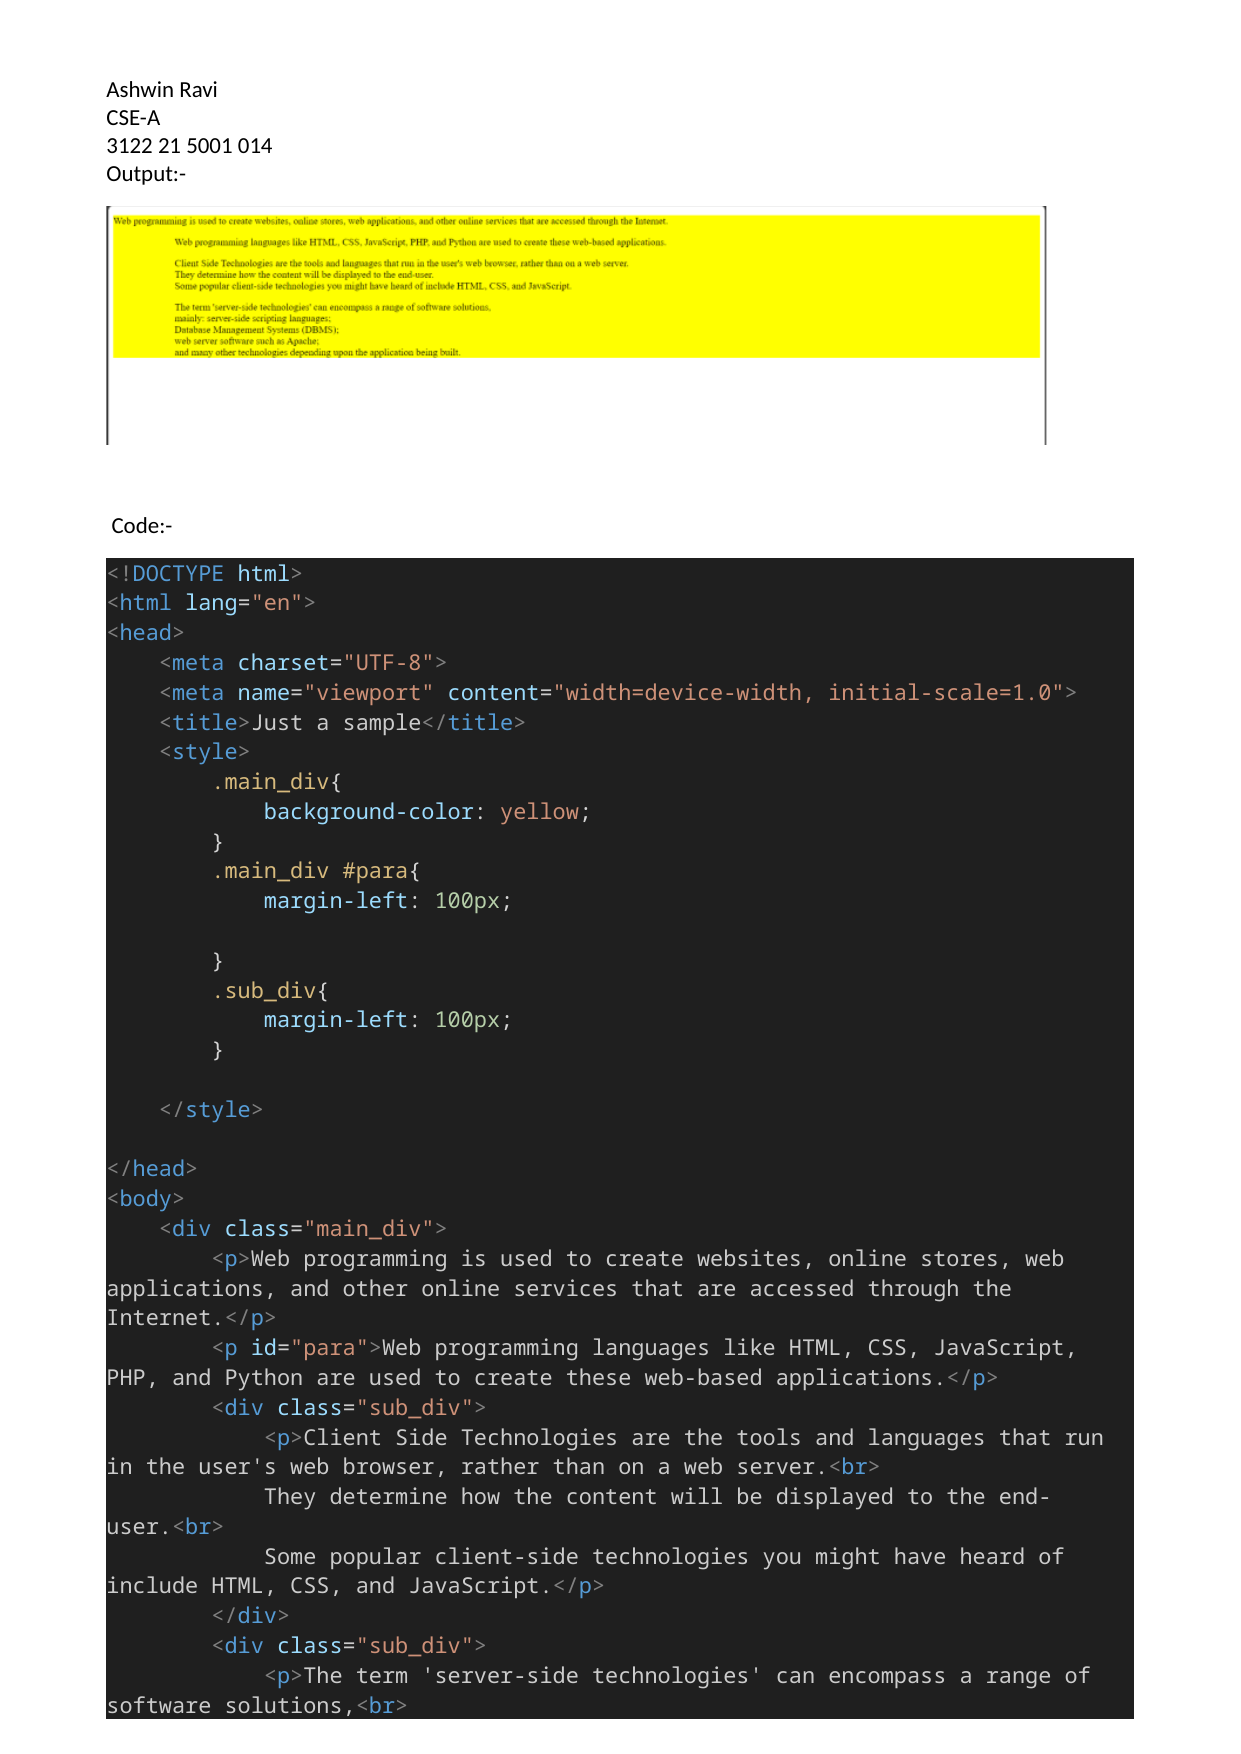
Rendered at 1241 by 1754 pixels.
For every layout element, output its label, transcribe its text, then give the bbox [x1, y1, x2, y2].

text <head> [106, 617, 1134, 647]
text <meta name="viewport" content="width=device-width, initial-scale=1.0"> [106, 677, 1134, 707]
text <p>The term 'server-side technologies' can encompass a range of software solutions,<br> [106, 1660, 1134, 1719]
text <p id="para">Web programming languages like HTML, CSS, JavaScript, PHP, and Python are used to create these web-based applications.</p> [106, 1332, 1134, 1392]
text <meta charset="UTF-8"> [106, 647, 1134, 677]
text background-color: yellow; [106, 796, 1134, 826]
text <style> [106, 736, 1134, 766]
text </head> [106, 1153, 1134, 1183]
text <!DOCTYPE html> [106, 558, 1134, 587]
text Some popular client-side technologies you might have heard of include HTML, CSS, and JavaScript.</p> [106, 1541, 1134, 1600]
text <div class="sub_div"> [106, 1392, 1134, 1422]
text <div class="main_div"> [106, 1213, 1134, 1243]
text <html lang="en"> [106, 587, 1134, 617]
text <div class="sub_div"> [106, 1630, 1134, 1660]
picture [106, 206, 1047, 445]
text } [106, 1034, 1134, 1064]
text margin-left: 100px; [106, 1004, 1134, 1034]
text <body> [106, 1183, 1134, 1213]
text margin-left: 100px; [106, 885, 1134, 915]
text </div> [106, 1600, 1134, 1630]
text Code:- [106, 511, 1134, 539]
text .main_div #para{ [106, 856, 1134, 885]
text </style> [106, 1094, 1134, 1124]
text .sub_div{ [106, 975, 1134, 1004]
text Output:- [106, 159, 1134, 187]
text <p>Client Side Technologies are the tools and languages that run in the user's web browser, rather than on a web server.<br> [106, 1422, 1134, 1481]
text <p>Web programming is used to create websites, online stores, web applications, and other online services that are accessed through the Internet.</p> [106, 1243, 1134, 1332]
text } [106, 826, 1134, 856]
text } [106, 945, 1134, 975]
text .main_div{ [106, 766, 1134, 796]
text <title>Just a sample</title> [106, 707, 1134, 736]
text They determine how the content will be displayed to the end-user.<br> [106, 1481, 1134, 1541]
